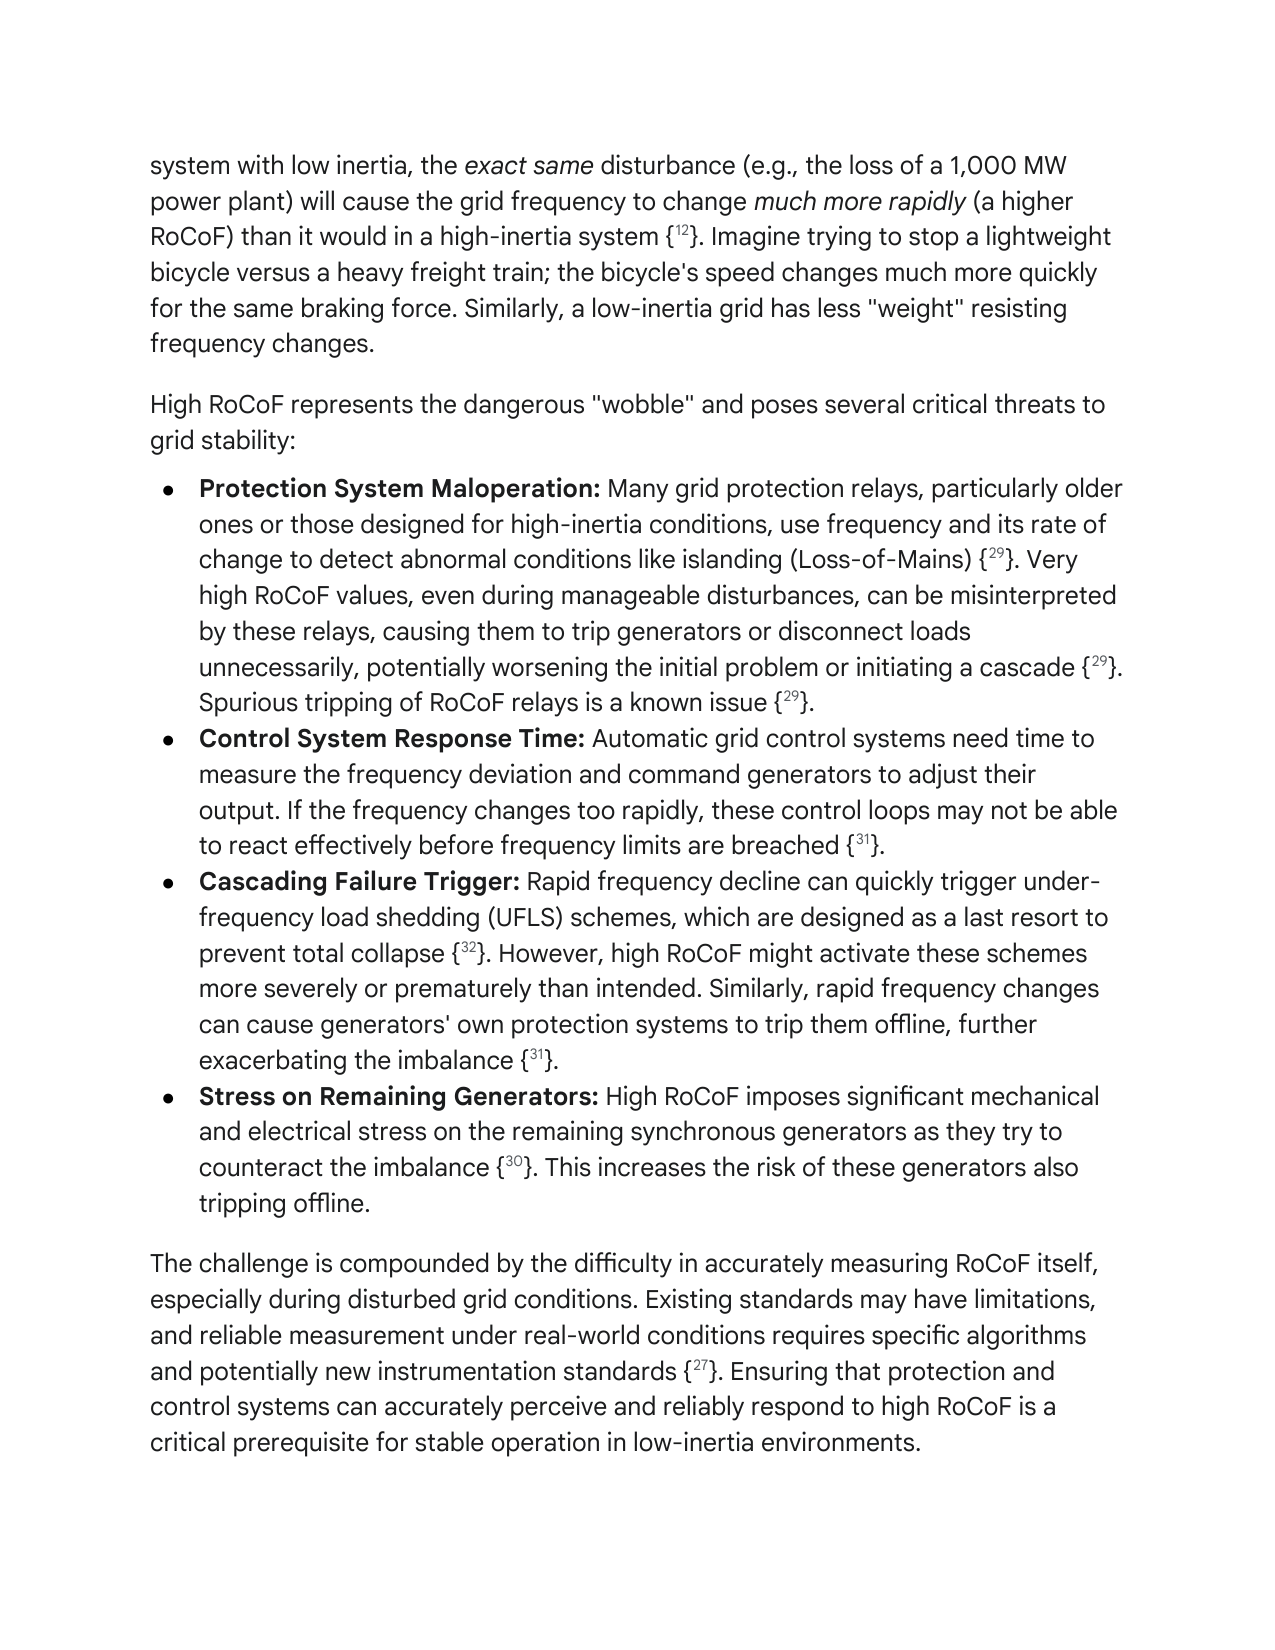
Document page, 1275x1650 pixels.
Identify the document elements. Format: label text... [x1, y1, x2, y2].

list Cascading Failure Trigger: Rapid frequency decline can quickly trigger under-frequency load shedding (UFLS) schemes, which are designed as a last resort to prevent total collapse {32}. However, high RoCoF might activate these schemes more severely or prematurely than intended. Similarly, rapid frequency changes can cause generators' own protection systems to trip them offline, further exacerbating the imbalance {31}. [161, 866, 1125, 1076]
list Control System Response Time: Automatic grid control systems need time to measure the frequency deviation and command generators to adjust their output. If the frequency changes too rapidly, these control loops may not be able to react effectively before frequency limits are breached {31}. [161, 723, 1125, 862]
list Stress on Remaining Generators: High RoCoF imposes significant mechanical and electrical stress on the remaining synchronous generators as they try to counteract the imbalance {30}. This increases the risk of these generators also tripping offline. [161, 1081, 1125, 1219]
list Protection System Maloperation: Many grid protection relays, particularly older ones or those designed for high-inertia conditions, use frequency and its rate of change to detect abnormal conditions like islanding (Loss-of-Mains) {29}. Very high RoCoF values, even during manageable disturbances, can be misinterpreted by these relays, causing them to trip generators or disconnect loads unnecessarily, potentially worsening the initial problem or initiating a cascade {29}. Spurious tripping of RoCoF relays is a known issue {29}. [161, 473, 1125, 719]
text High RoCoF represents the dangerous "wobble" and poses several critical threats to grid stability: [150, 389, 1125, 456]
text The challenge is compounded by the difficulty in accurately measuring RoCoF itself, especially during disturbed grid conditions. Existing standards may have limitations, and reliable measurement under real-world conditions requires specific algorithms and potentially new instrumentation standards {27}. Ensuring that protection and control systems can accurately perceive and reliably respond to high RoCoF is a critical prerequisite for stable operation in low-inertia environments. [150, 1249, 1125, 1459]
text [150, 150, 1125, 360]
